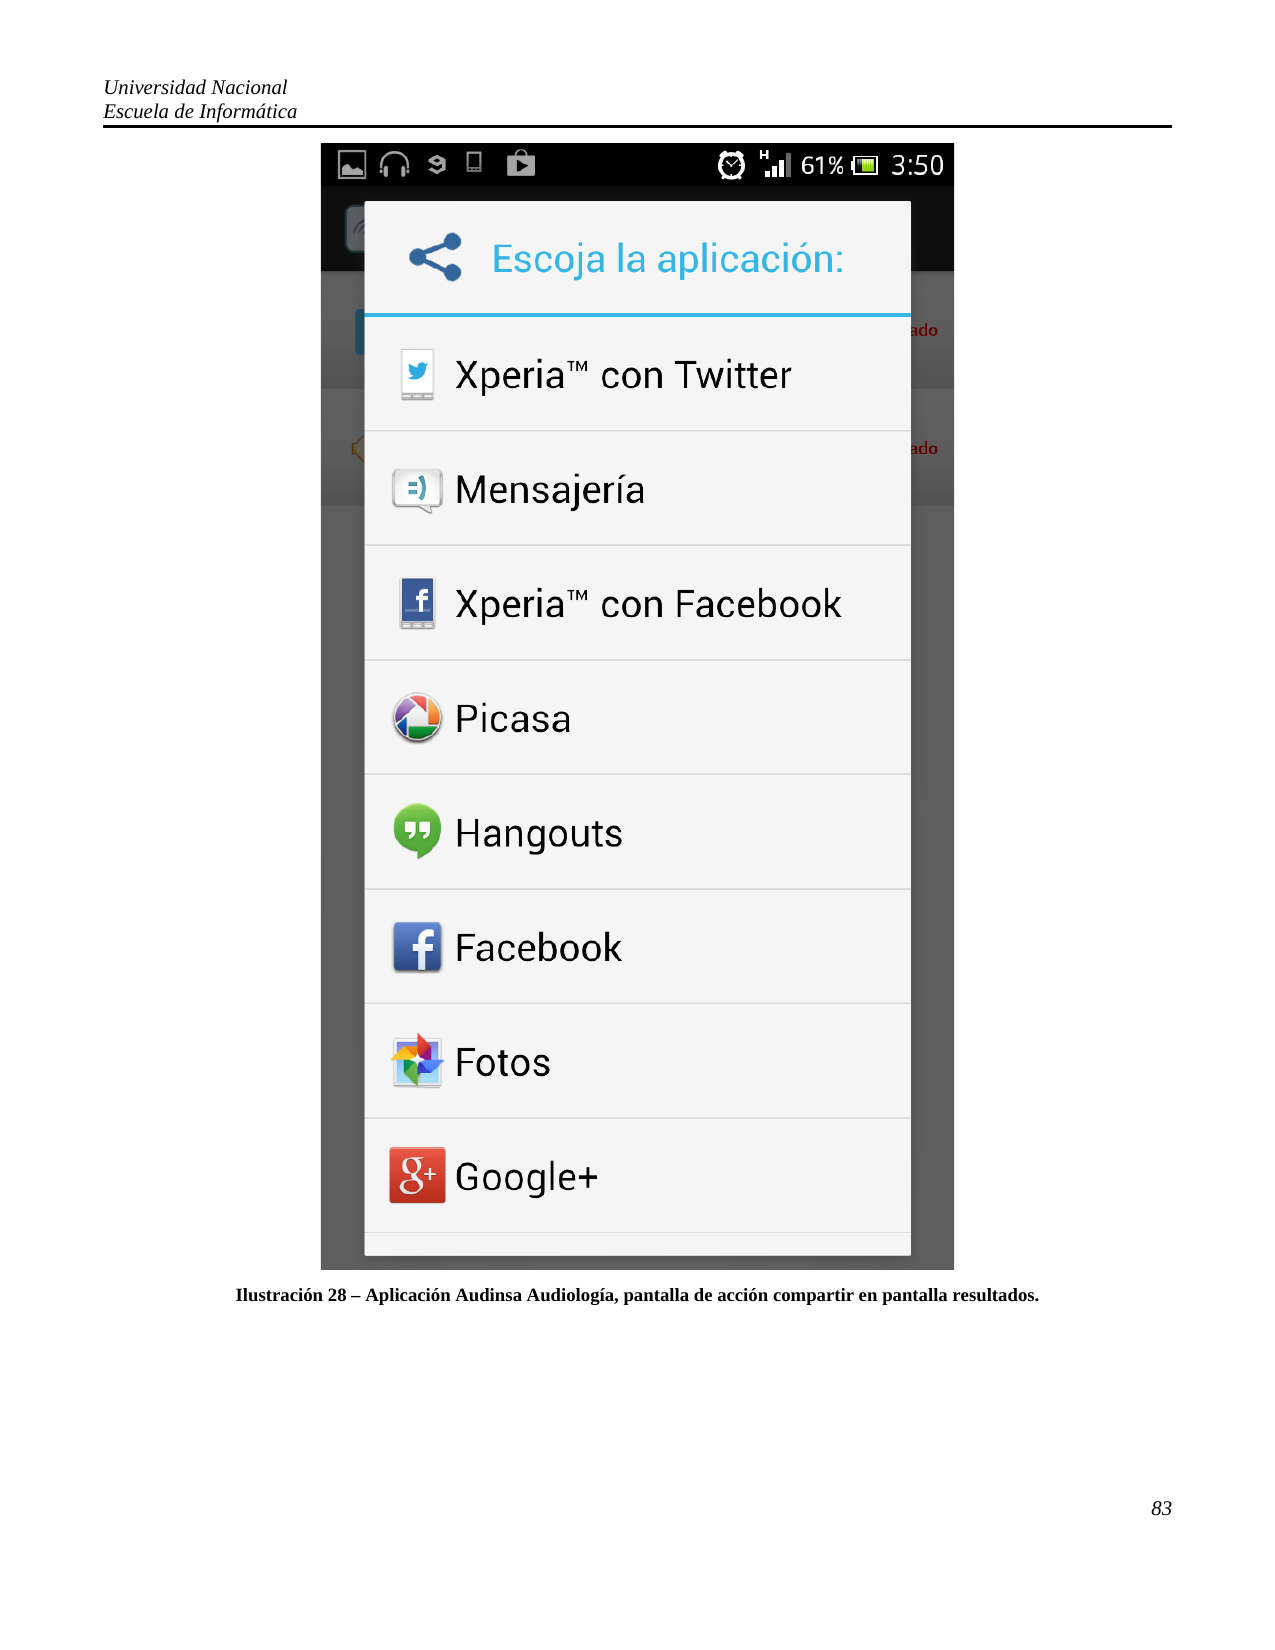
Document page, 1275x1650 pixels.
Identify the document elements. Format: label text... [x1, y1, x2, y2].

picture [320, 143, 955, 1270]
